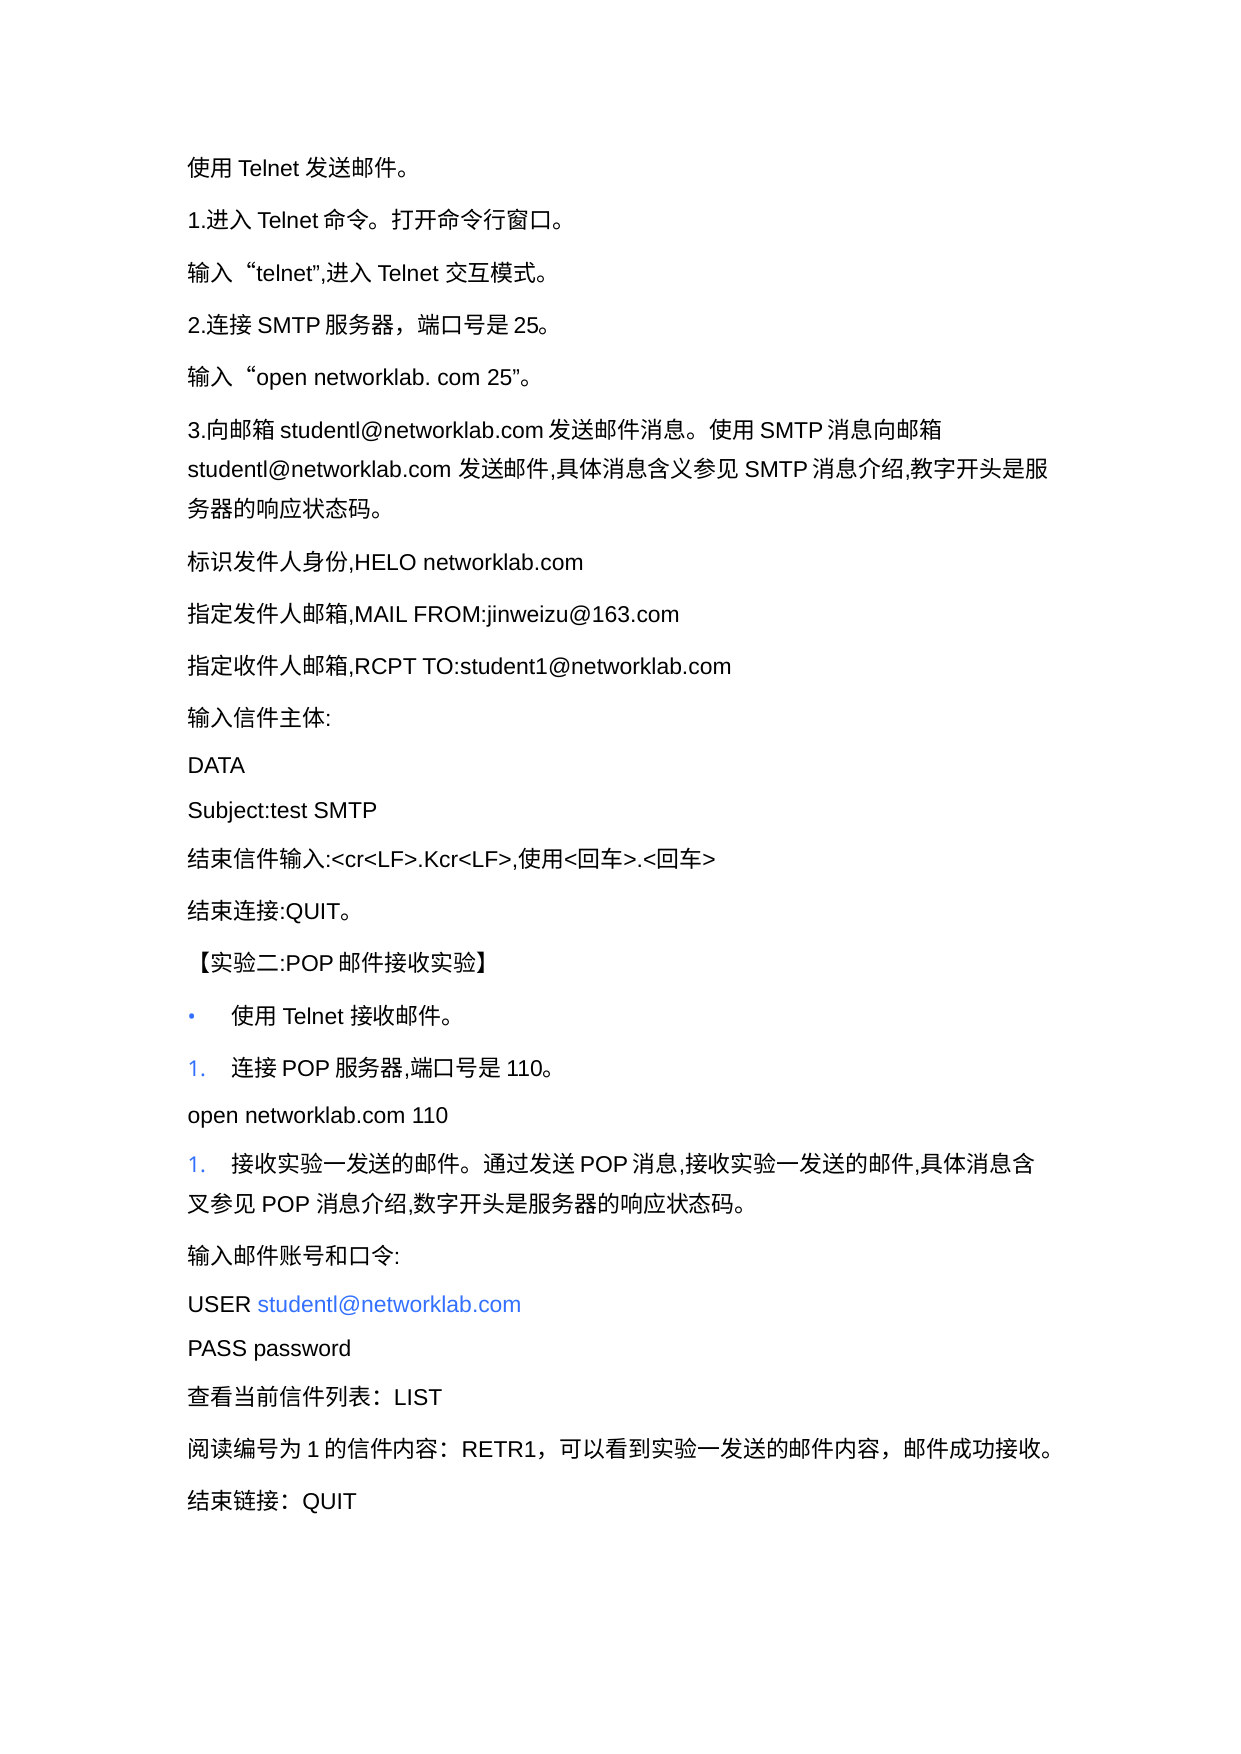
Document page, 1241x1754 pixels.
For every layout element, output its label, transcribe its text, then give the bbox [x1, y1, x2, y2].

list 连接POP服务器,端口号是110。 [187, 1050, 1053, 1083]
text 结束信件输入:<cr<LF>.Kcr<LF>,使用<回车>.<回车> [187, 841, 1053, 874]
text 结束连接:QUIT。 [187, 893, 1053, 926]
list 接收实验一发送的邮件。通过发送POP消息,接收实验一发送的邮件,具体消息含叉参见 POP 消息介绍,数字开头是服务器的响应状态码。 [187, 1146, 1053, 1219]
text Subject:test SMTP [187, 797, 1053, 823]
text 阅读编号为1的信件内容：RETR1，可以看到实验一发送的邮件内容，邮件成功接收。 [187, 1431, 1053, 1464]
text 3.向邮箱studentl@networklab.com发送邮件消息。使用SMTP消息向邮箱studentl@networklab.com 发送邮件,具体消息含义参见 SMTP消息介绍,教字开头是服务器的响应状态码。 [187, 411, 1053, 524]
text 查看当前信件列表：LIST [187, 1379, 1053, 1412]
text 1.进入Telnet命令。打开命令行窗口。 [187, 202, 1053, 236]
text 指定发件人邮箱,MAIL FROM:jinweizu@163.com [187, 596, 1053, 629]
text 输入信件主体: [187, 700, 1053, 733]
text 输入“telnet”,进入 Telnet 交互模式。 [187, 254, 1053, 288]
list 使用 Telnet 接收邮件。 [187, 997, 1053, 1031]
text 结束链接：QUIT [187, 1483, 1053, 1516]
text 【实验二:POP邮件接收实验】 [187, 945, 1053, 978]
text 输入邮件账号和口令: [187, 1238, 1053, 1271]
text USER studentl@networklab.com [187, 1291, 1053, 1317]
text open networklab.com 110 [187, 1102, 1053, 1128]
text 输入“open networklab. com 25”。 [187, 359, 1053, 392]
text DATA [187, 752, 1053, 779]
text 使用Telnet 发送邮件。 [187, 150, 1053, 183]
text PASS password [187, 1334, 1053, 1361]
text 指定收件人邮箱,RCPT TO:student1@networklab.com [187, 648, 1053, 681]
text 标识发件人身份,HELO networklab.com [187, 543, 1053, 577]
text 2.连接SMTP服务器，端口号是25。 [187, 307, 1053, 340]
